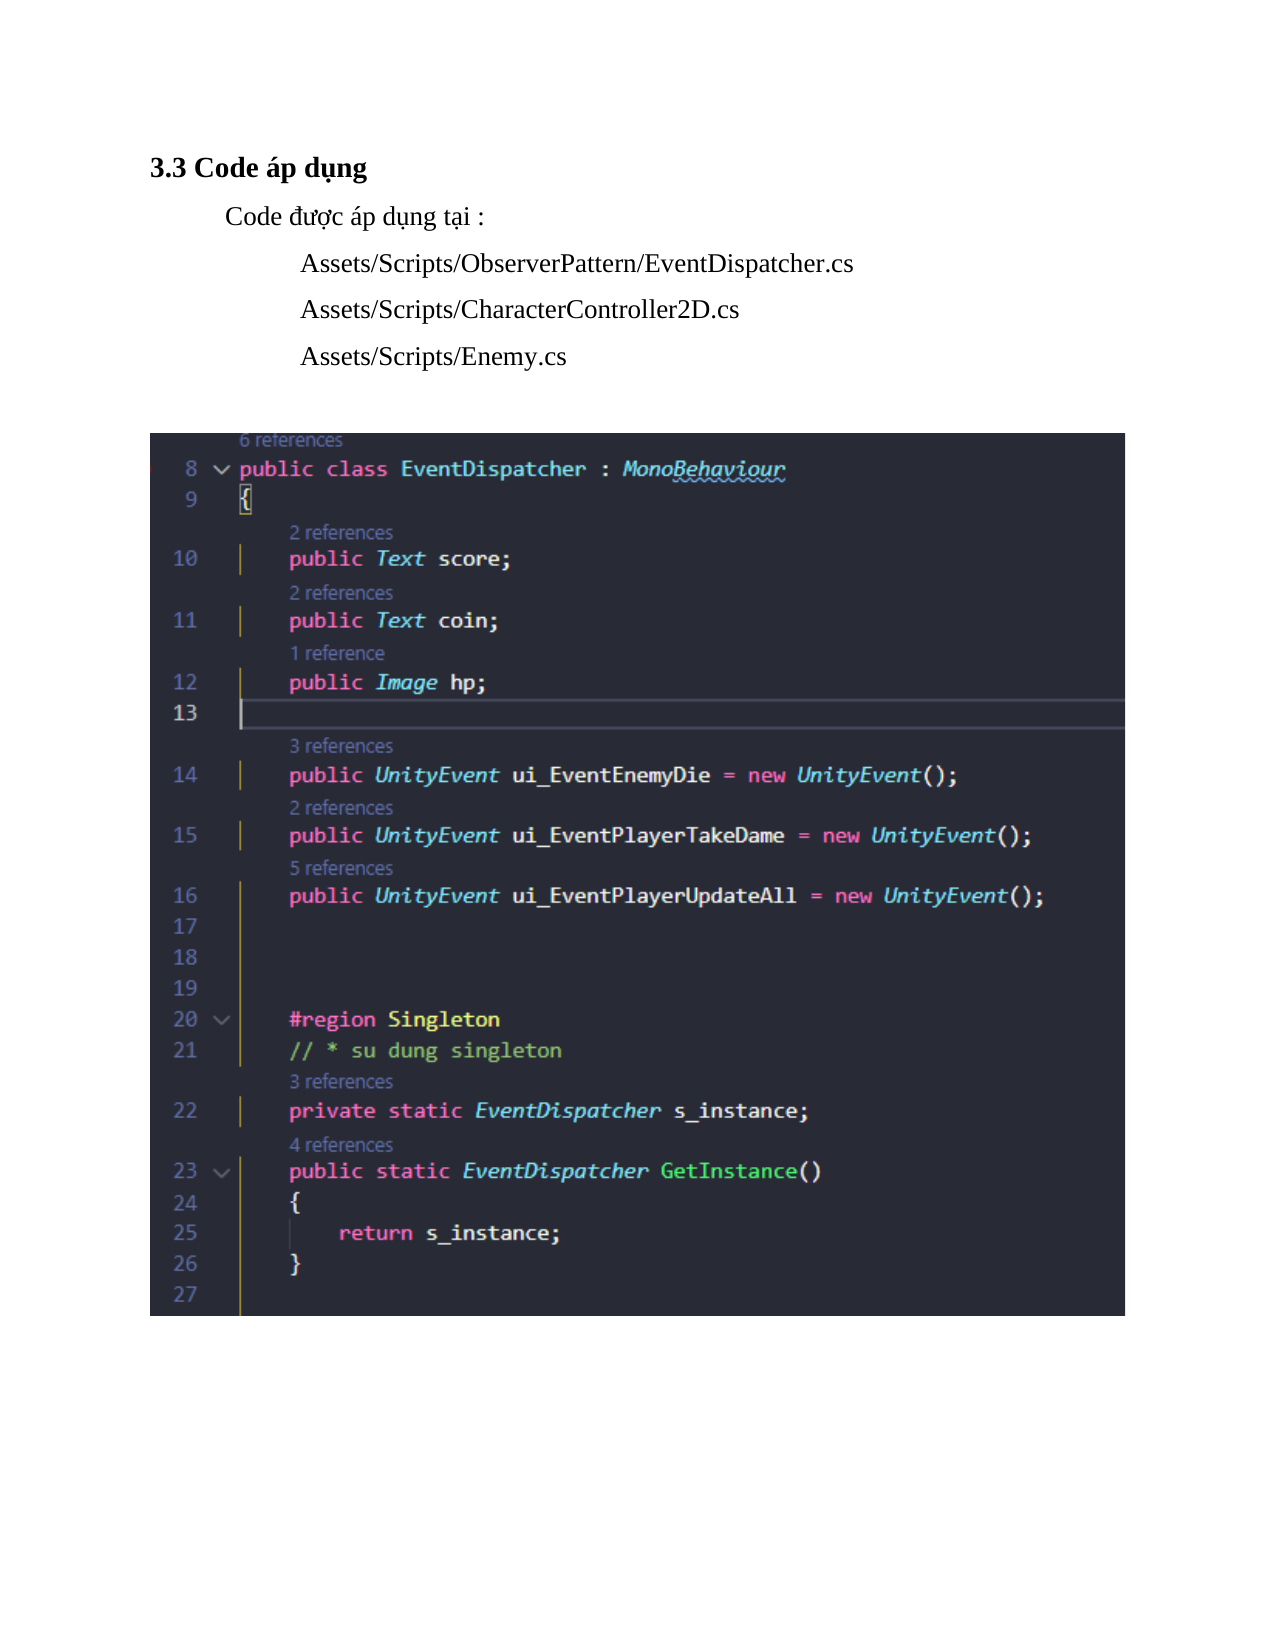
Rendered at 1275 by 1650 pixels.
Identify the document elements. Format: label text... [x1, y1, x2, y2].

text Assets/Scripts/Enemy.cs [225, 340, 1125, 371]
text Assets/Scripts/CharacterController2D.cs [225, 294, 1125, 325]
text 3.3 Code áp dụng [150, 150, 1125, 183]
text Code được áp dụng tại : [150, 200, 1125, 231]
picture [150, 433, 1125, 1316]
text Assets/Scripts/ObserverPattern/EventDispatcher.cs [225, 247, 1125, 278]
